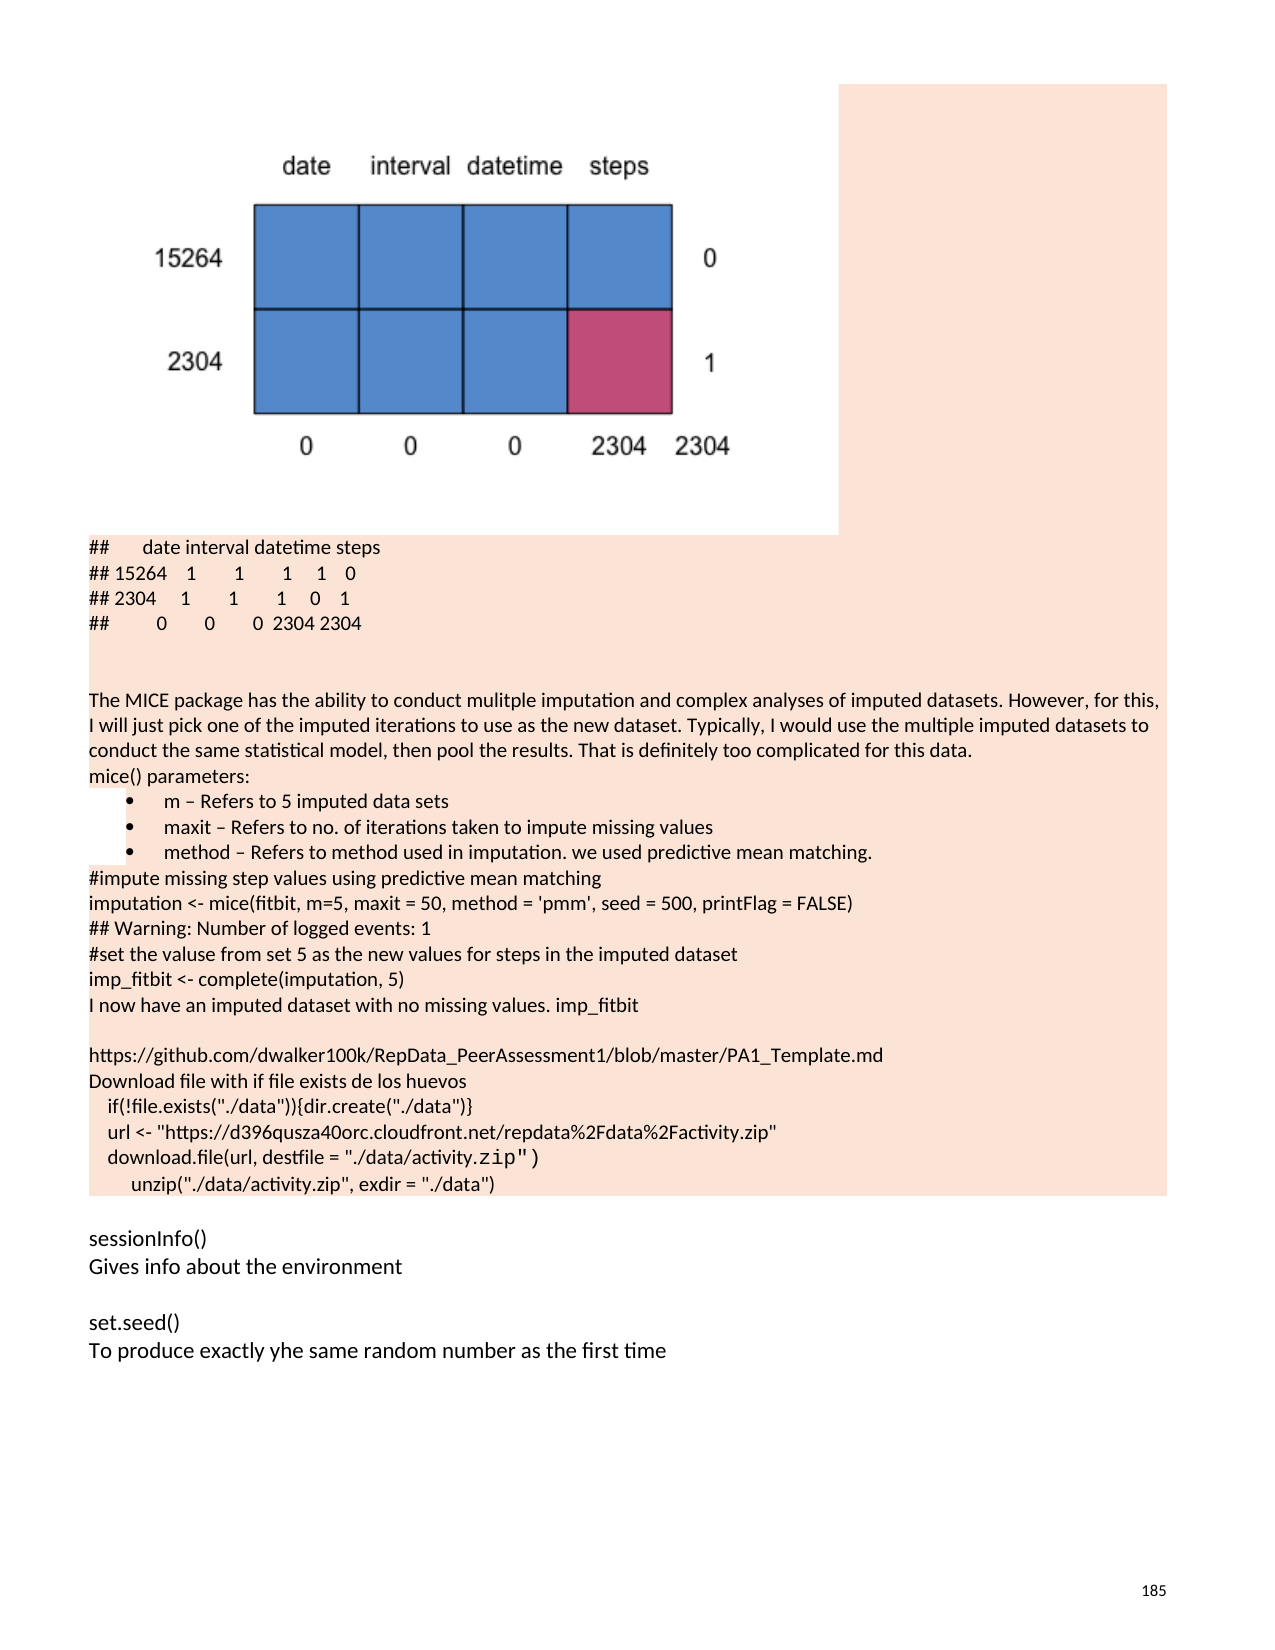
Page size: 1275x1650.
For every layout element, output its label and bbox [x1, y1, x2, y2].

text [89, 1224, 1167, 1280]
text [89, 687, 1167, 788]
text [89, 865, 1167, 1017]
picture [88, 84, 839, 535]
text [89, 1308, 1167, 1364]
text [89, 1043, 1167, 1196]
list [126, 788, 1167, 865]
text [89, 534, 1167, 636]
